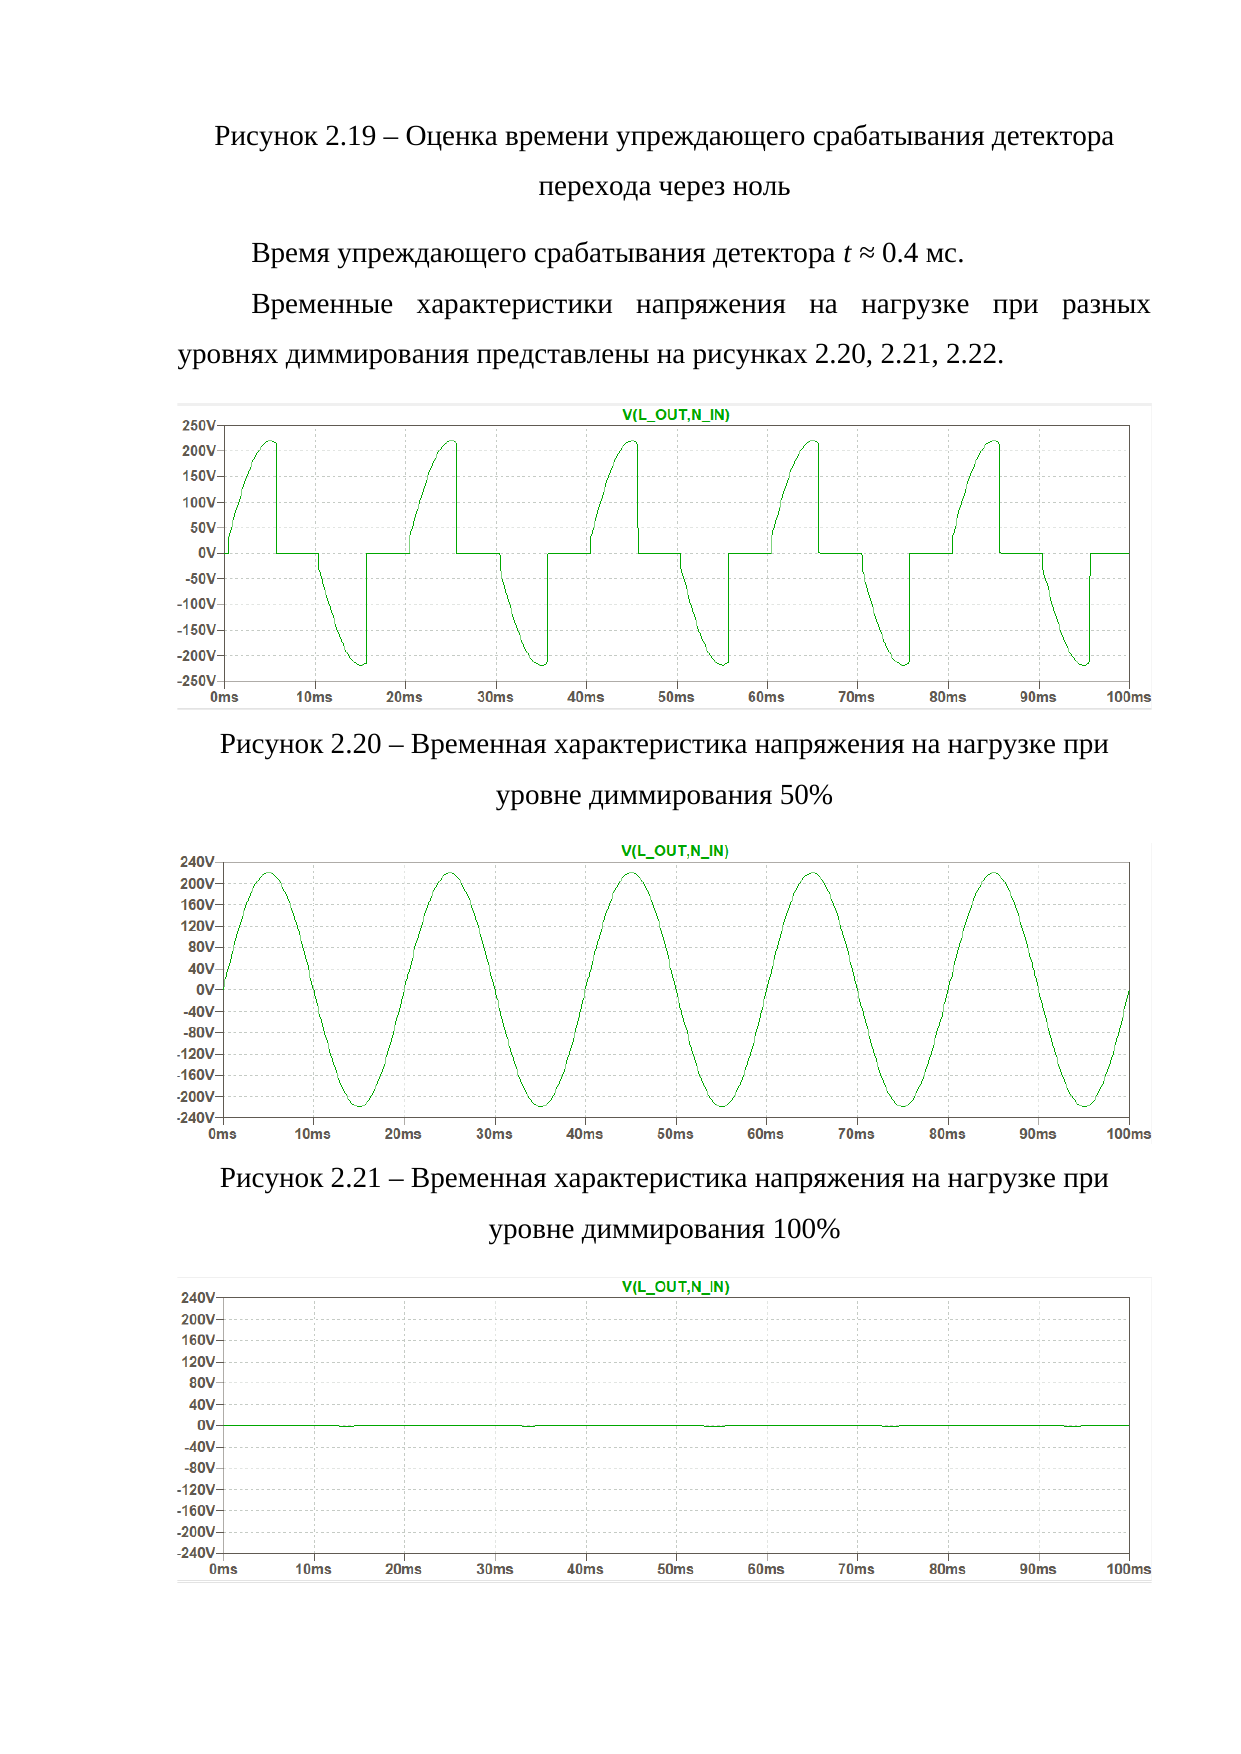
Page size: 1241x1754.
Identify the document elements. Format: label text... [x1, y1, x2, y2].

picture [177, 403, 1152, 710]
list Временные характеристики напряжения на нагрузке при разных уровнях диммирования представлены на рисунках 2.20, 2.21, 2.22. [177, 286, 1152, 369]
text Рисунок 2.20 – Временная характеристика напряжения на нагрузке при уровне диммирования 50% [177, 726, 1152, 810]
text Рисунок 2.21 – Временная характеристика напряжения на нагрузке при уровне диммирования 100% [177, 1161, 1152, 1244]
list Время упреждающего срабатывания детектора t ≈ 0.4 мс. [177, 235, 1152, 269]
picture [177, 1277, 1152, 1583]
text Рисунок 2.19 – Оценка времени упреждающего срабатывания детектора перехода через ноль [177, 118, 1152, 202]
picture [177, 843, 1152, 1144]
